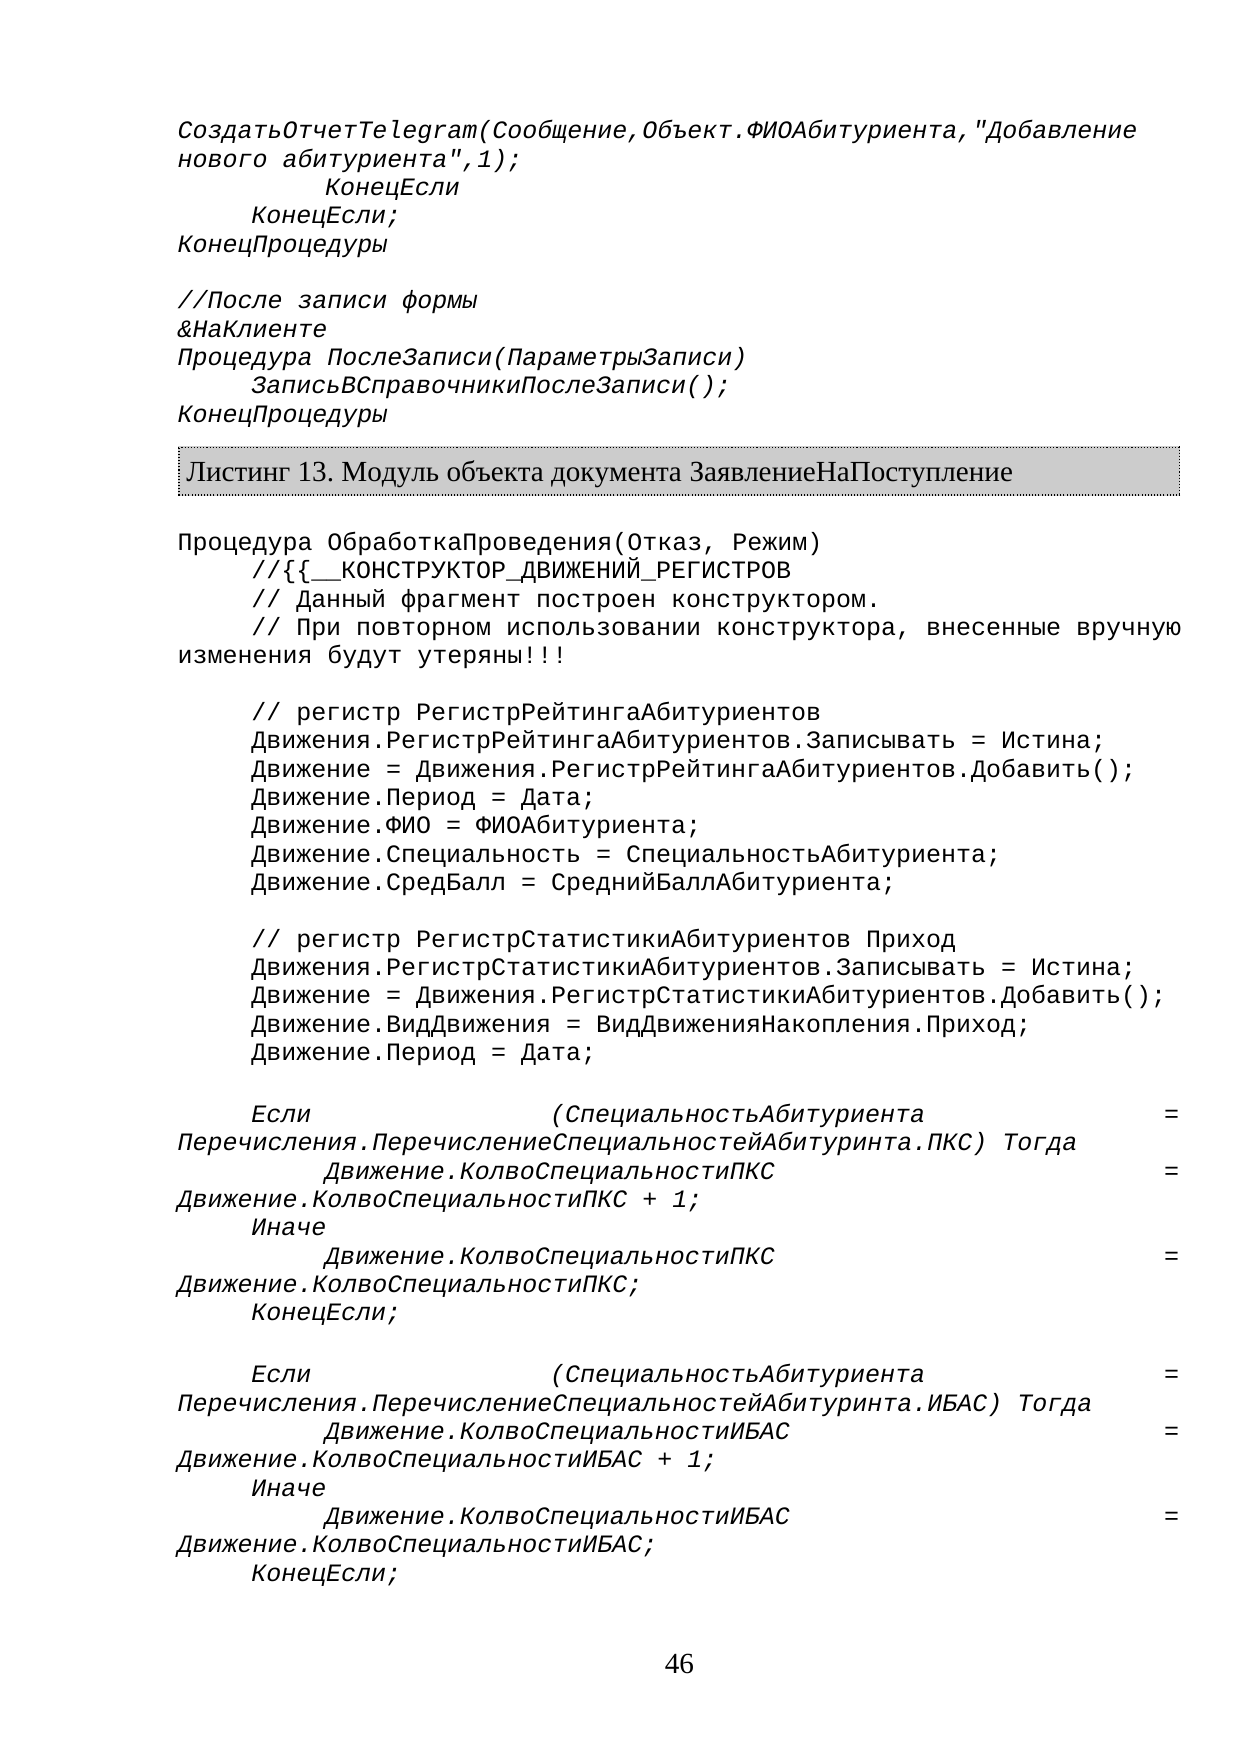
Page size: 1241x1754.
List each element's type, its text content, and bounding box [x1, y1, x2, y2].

text Движение.КолвоСпециальностиИБАС = Движение.КолвоСпециальностиИБАС + 1; [177, 1418, 1181, 1475]
text Движение.ВидДвижения = ВидДвиженияНакопления.Приход; [177, 1011, 1181, 1040]
text Движение.Специальность = СпециальностьАбитуриента; [177, 841, 1181, 870]
text Движение = Движения.РегистрСтатистикиАбитуриентов.Добавить(); [177, 983, 1181, 1011]
text // регистр РегистрРейтингаАбитуриентов [177, 700, 1181, 728]
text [177, 118, 1181, 175]
text КонецЕсли [177, 175, 1181, 203]
text Движение.КолвоСпециальностиИБАС = Движение.КолвоСпециальностиИБАС; [177, 1503, 1181, 1560]
text ЗаписьВСправочникиПослеЗаписи(); [177, 373, 1181, 401]
text КонецЕсли; [177, 1300, 1181, 1328]
text Иначе [177, 1215, 1181, 1243]
text КонецПроцедуры [177, 231, 1181, 260]
text Движение.Период = Дата; [177, 785, 1181, 813]
text // При повторном использовании конструктора, внесенные вручную изменения будут утеряны!!! [177, 615, 1181, 671]
text //После записи формы [177, 288, 1181, 316]
text &НаКлиенте [177, 316, 1181, 345]
text Движения.РегистрСтатистикиАбитуриентов.Записывать = Истина; [177, 955, 1181, 983]
text Движение.КолвоСпециальностиПКС = Движение.КолвоСпециальностиПКС + 1; [177, 1158, 1181, 1215]
text КонецПроцедуры [177, 401, 1181, 430]
text // регистр РегистрСтатистикиАбитуриентов Приход [177, 926, 1181, 955]
text Процедура ОбработкаПроведения(Отказ, Режим) [177, 530, 1181, 558]
text Иначе [177, 1475, 1181, 1503]
text Движение.ФИО = ФИОАбитуриента; [177, 813, 1181, 841]
text Процедура ПослеЗаписи(ПараметрыЗаписи) [177, 345, 1181, 373]
text КонецЕсли; [177, 1560, 1181, 1588]
text //{{__КОНСТРУКТОР_ДВИЖЕНИЙ_РЕГИСТРОВ [177, 558, 1181, 586]
text Если (СпециальностьАбитуриента = Перечисления.ПеречислениеСпециальностейАбитуринта.ИБАС) Тогда [177, 1362, 1181, 1418]
text Движения.РегистрРейтингаАбитуриентов.Записывать = Истина; [177, 728, 1181, 756]
text // Данный фрагмент построен конструктором. [177, 586, 1181, 615]
text Движение.СредБалл = СреднийБаллАбитуриента; [177, 870, 1181, 898]
text Движение.КолвоСпециальностиПКС = Движение.КолвоСпециальностиПКС; [177, 1243, 1181, 1300]
text Движение.Период = Дата; [177, 1040, 1181, 1068]
text Движение = Движения.РегистрРейтингаАбитуриентов.Добавить(); [177, 756, 1181, 785]
text КонецЕсли; [177, 203, 1181, 231]
text Листинг 13. Модуль объекта документа ЗаявлениеНаПоступление [178, 446, 1180, 496]
text Если (СпециальностьАбитуриента = Перечисления.ПеречислениеСпециальностейАбитуринта.ПКС) Тогда [177, 1102, 1181, 1158]
